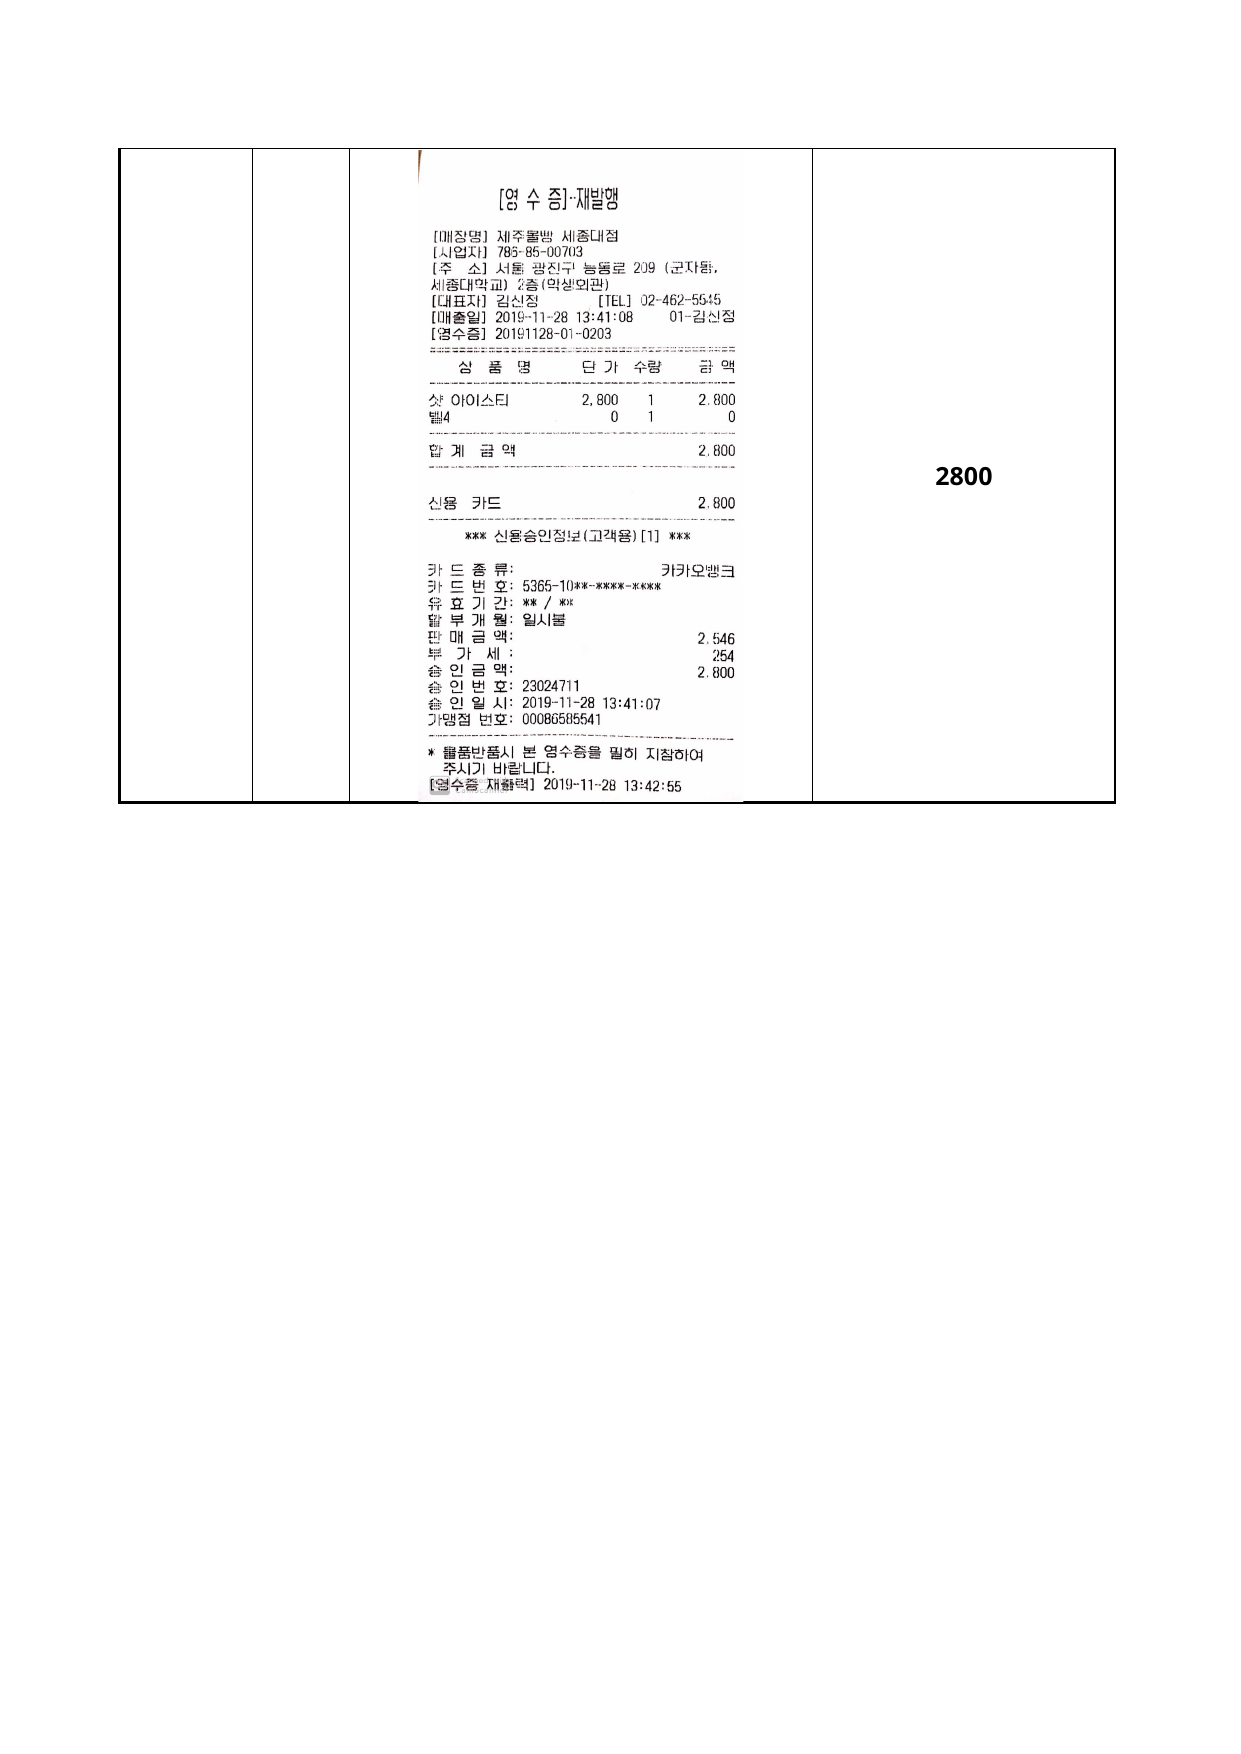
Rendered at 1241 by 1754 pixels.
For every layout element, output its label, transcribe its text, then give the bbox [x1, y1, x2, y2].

table_cell [350, 149, 812, 801]
picture [418, 150, 744, 802]
table_cell 2800 [813, 149, 1114, 801]
